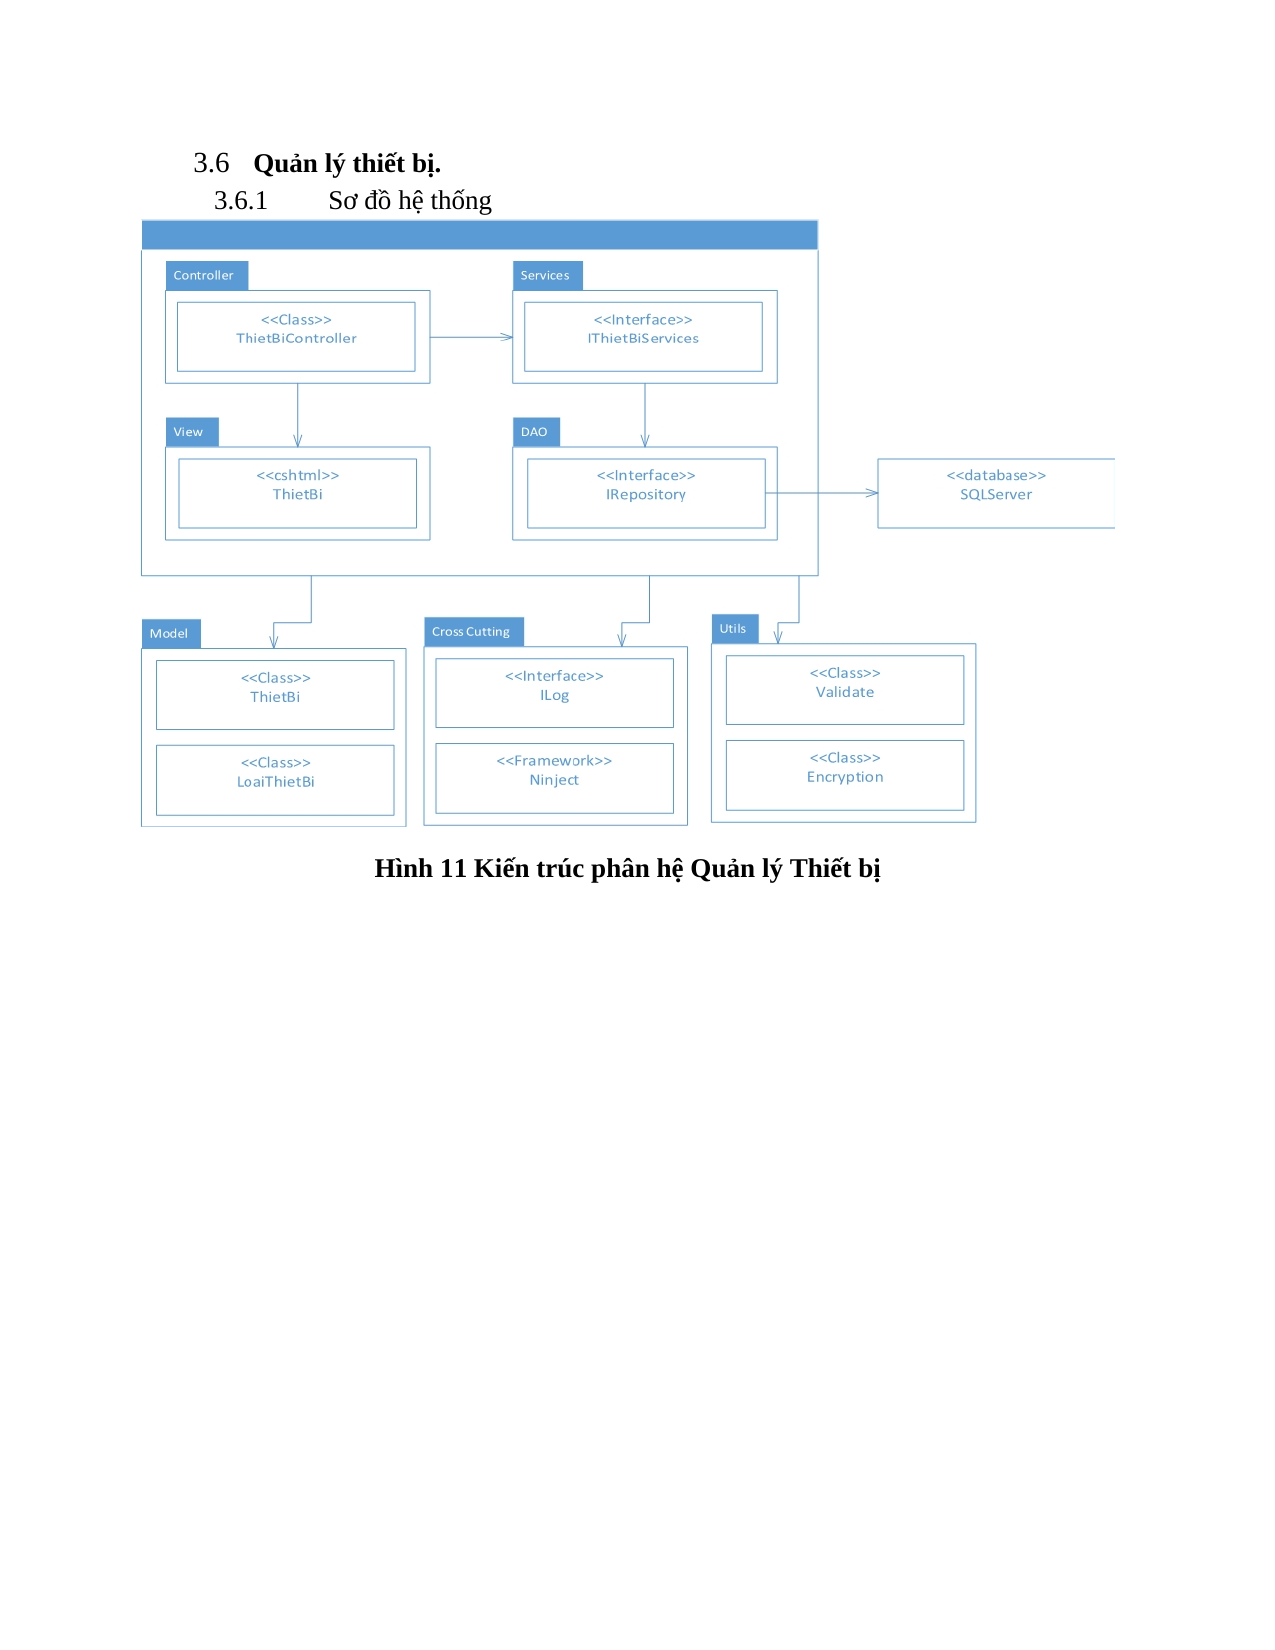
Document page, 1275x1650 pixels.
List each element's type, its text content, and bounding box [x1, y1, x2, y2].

text Quản lý thiết bị. [193, 145, 1137, 179]
picture [140, 219, 1115, 827]
list Sơ đồ hệ thống [268, 184, 1137, 215]
